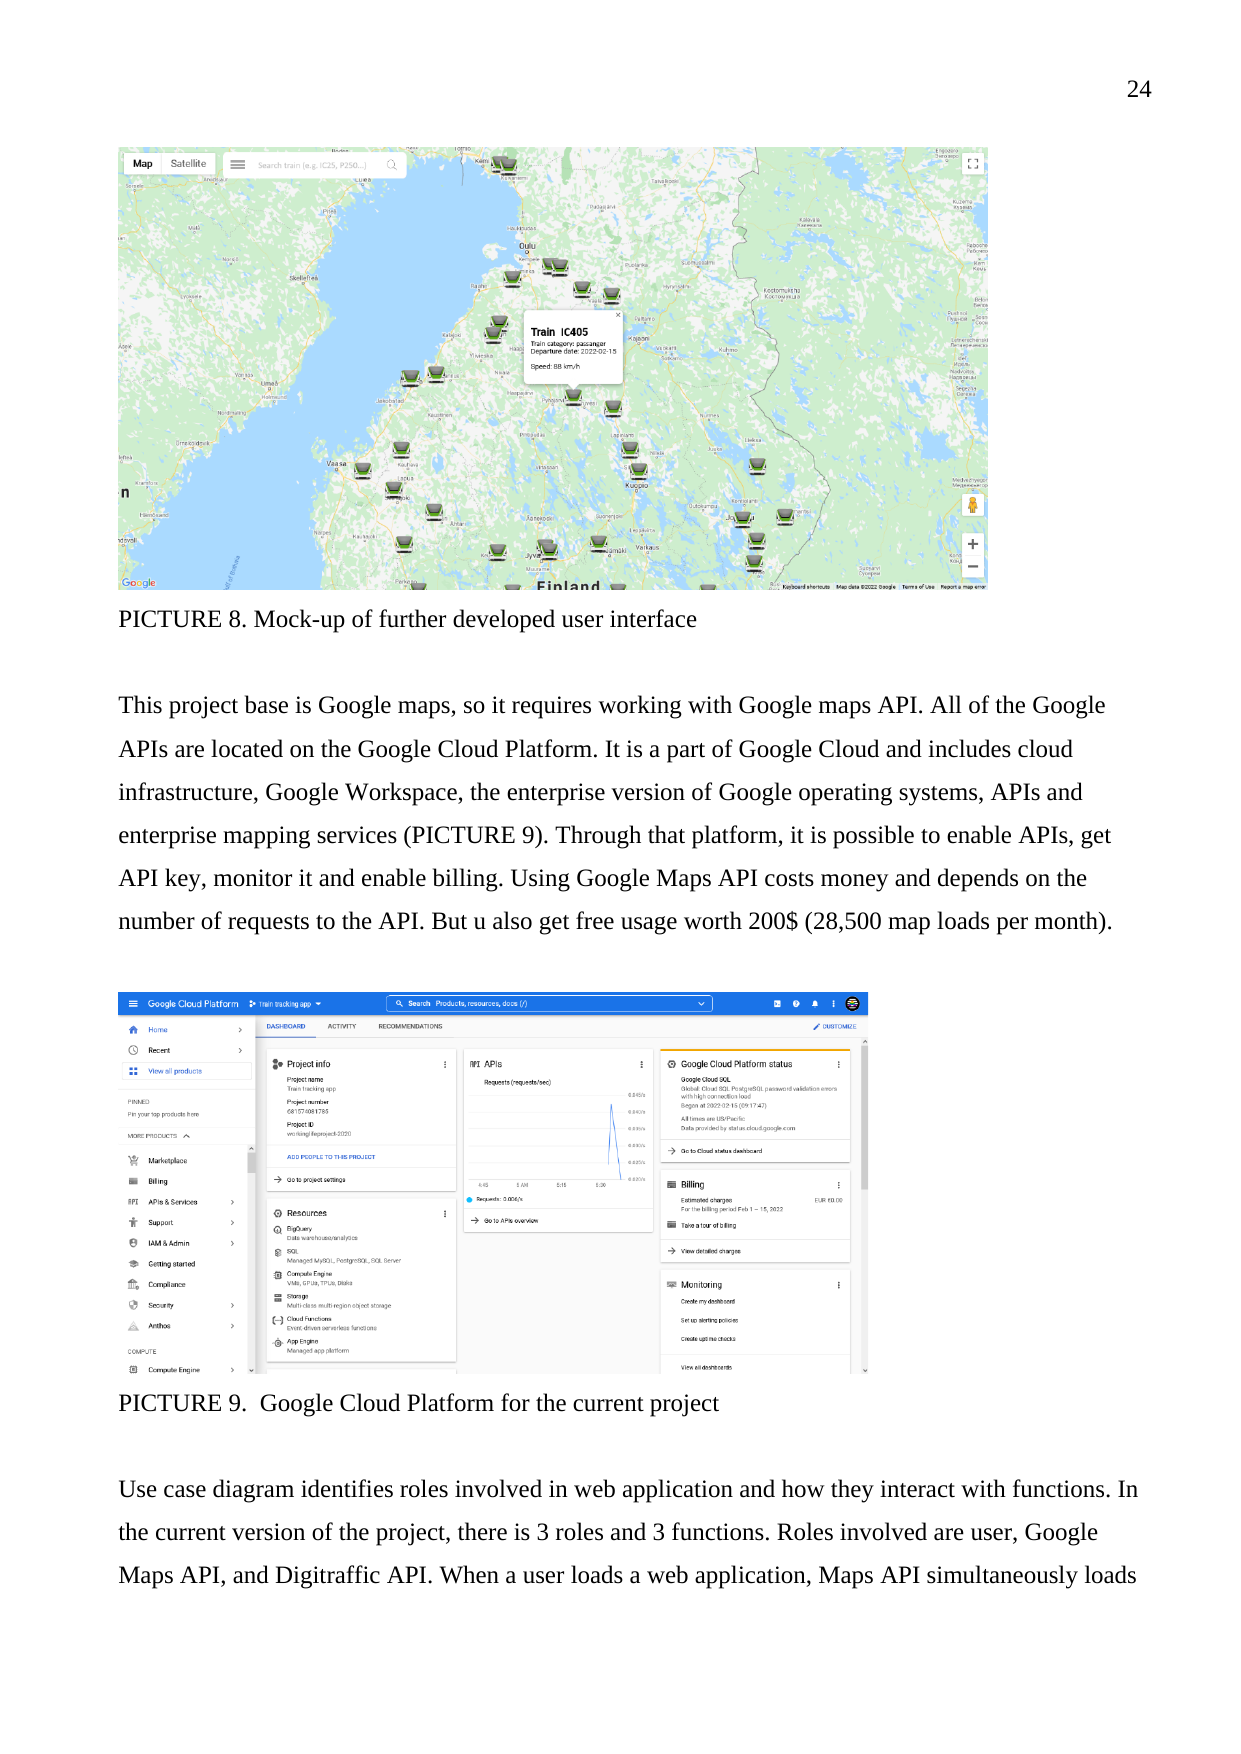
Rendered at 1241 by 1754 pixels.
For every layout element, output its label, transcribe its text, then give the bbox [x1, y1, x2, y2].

text PICTURE 8. Mock-up of further developed user interface [118, 604, 1152, 633]
text PICTURE 9. Google Cloud Platform for the current project [118, 1388, 1152, 1417]
text This project base is Google maps, so it requires working with Google maps API. All of the Google APIs are located on the Google Cloud Platform. It is a part of Google Cloud and includes cloud infrastructure, Google Workspace, the enterprise version of Google operating systems, APIs and enterprise mapping services (PICTURE 9). Through that platform, it is possible to enable APIs, get API key, monitor it and enable billing. Using Google Maps API costs money and depends on the number of requests to the API. But u also get free usage worth 200$ (28,500 map loads per month). [118, 691, 1152, 935]
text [118, 1474, 1152, 1589]
picture [118, 147, 988, 590]
picture [118, 992, 869, 1374]
